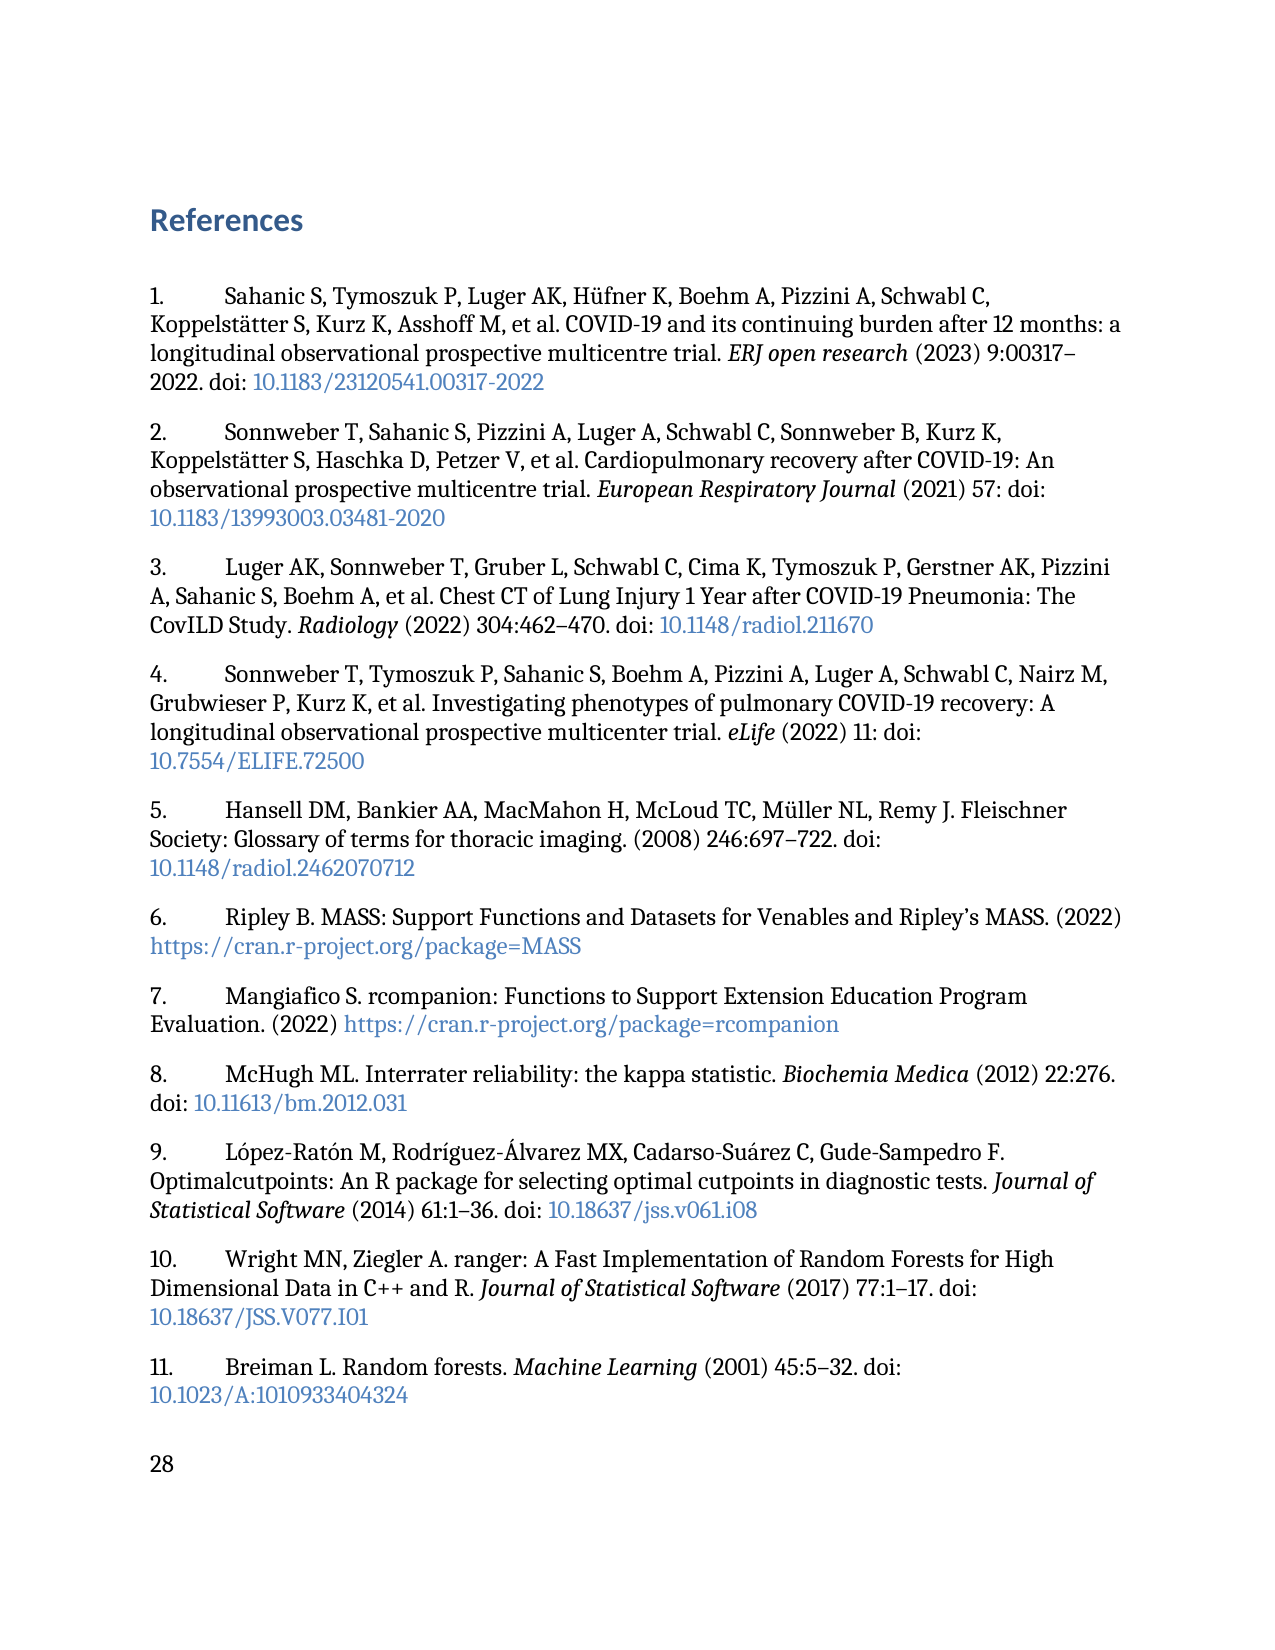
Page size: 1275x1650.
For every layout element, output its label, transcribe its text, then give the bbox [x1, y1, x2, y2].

text 6. Ripley B. MASS: Support Functions and Datasets for Venables and Ripley’s MASS. (2022) https://cran.r-project.org/package=MASS [150, 903, 1125, 961]
text 5. Hansell DM, Bankier AA, MacMahon H, McLoud TC, Müller NL, Remy J. Fleischner Society: Glossary of terms for thoracic imaging. (2008) 246:697–722. doi: 10.1148/radiol.2462070712 [150, 796, 1125, 882]
text 11. Breiman L. Random forests. Machine Learning (2001) 45:5–32. doi: 10.1023/A:1010933404324 [150, 1352, 1125, 1410]
text 10. Wright MN, Ziegler A. ranger: A Fast Implementation of Random Forests for High Dimensional Data in C++ and R. Journal of Statistical Software (2017) 77:1–17. doi: 10.18637/JSS.V077.I01 [150, 1245, 1125, 1332]
text 4. Sonnweber T, Tymoszuk P, Sahanic S, Boehm A, Pizzini A, Luger A, Schwabl C, Nairz M, Grubwieser P, Kurz K, et al. Investigating phenotypes of pulmonary COVID-19 recovery: A longitudinal observational prospective multicenter trial. eLife (2022) 11: doi: 10.7554/ELIFE.72500 [150, 660, 1125, 775]
text 7. Mangiafico S. rcompanion: Functions to Support Extension Education Program Evaluation. (2022) https://cran.r-project.org/package=rcompanion [150, 982, 1125, 1039]
text 1. Sahanic S, Tymoszuk P, Luger AK, Hüfner K, Boehm A, Pizzini A, Schwabl C, Koppelstätter S, Kurz K, Asshoff M, et al. COVID-19 and its continuing burden after 12 months: a longitudinal observational prospective multicentre trial. ERJ open research (2023) 9:00317–2022. doi: 10.1183/23120541.00317-2022 [150, 282, 1125, 397]
subtitle References [150, 199, 1125, 240]
text 8. McHugh ML. Interrater reliability: the kappa statistic. Biochemia Medica (2012) 22:276. doi: 10.11613/bm.2012.031 [150, 1060, 1125, 1117]
text 2. Sonnweber T, Sahanic S, Pizzini A, Luger A, Schwabl C, Sonnweber B, Kurz K, Koppelstätter S, Haschka D, Petzer V, et al. Cardiopulmonary recovery after COVID-19: An observational prospective multicentre trial. European Respiratory Journal (2021) 57: doi: 10.1183/13993003.03481-2020 [150, 417, 1125, 532]
text 3. Luger AK, Sonnweber T, Gruber L, Schwabl C, Cima K, Tymoszuk P, Gerstner AK, Pizzini A, Sahanic S, Boehm A, et al. Chest CT of Lung Injury 1 Year after COVID-19 Pneumonia: The CovILD Study. Radiology (2022) 304:462–470. doi: 10.1148/radiol.211670 [150, 553, 1125, 639]
text 9. López-Ratón M, Rodríguez-Álvarez MX, Cadarso-Suárez C, Gude-Sampedro F. Optimalcutpoints: An R package for selecting optimal cutpoints in diagnostic tests. Journal of Statistical Software (2014) 61:1–36. doi: 10.18637/jss.v061.i08 [150, 1138, 1125, 1224]
